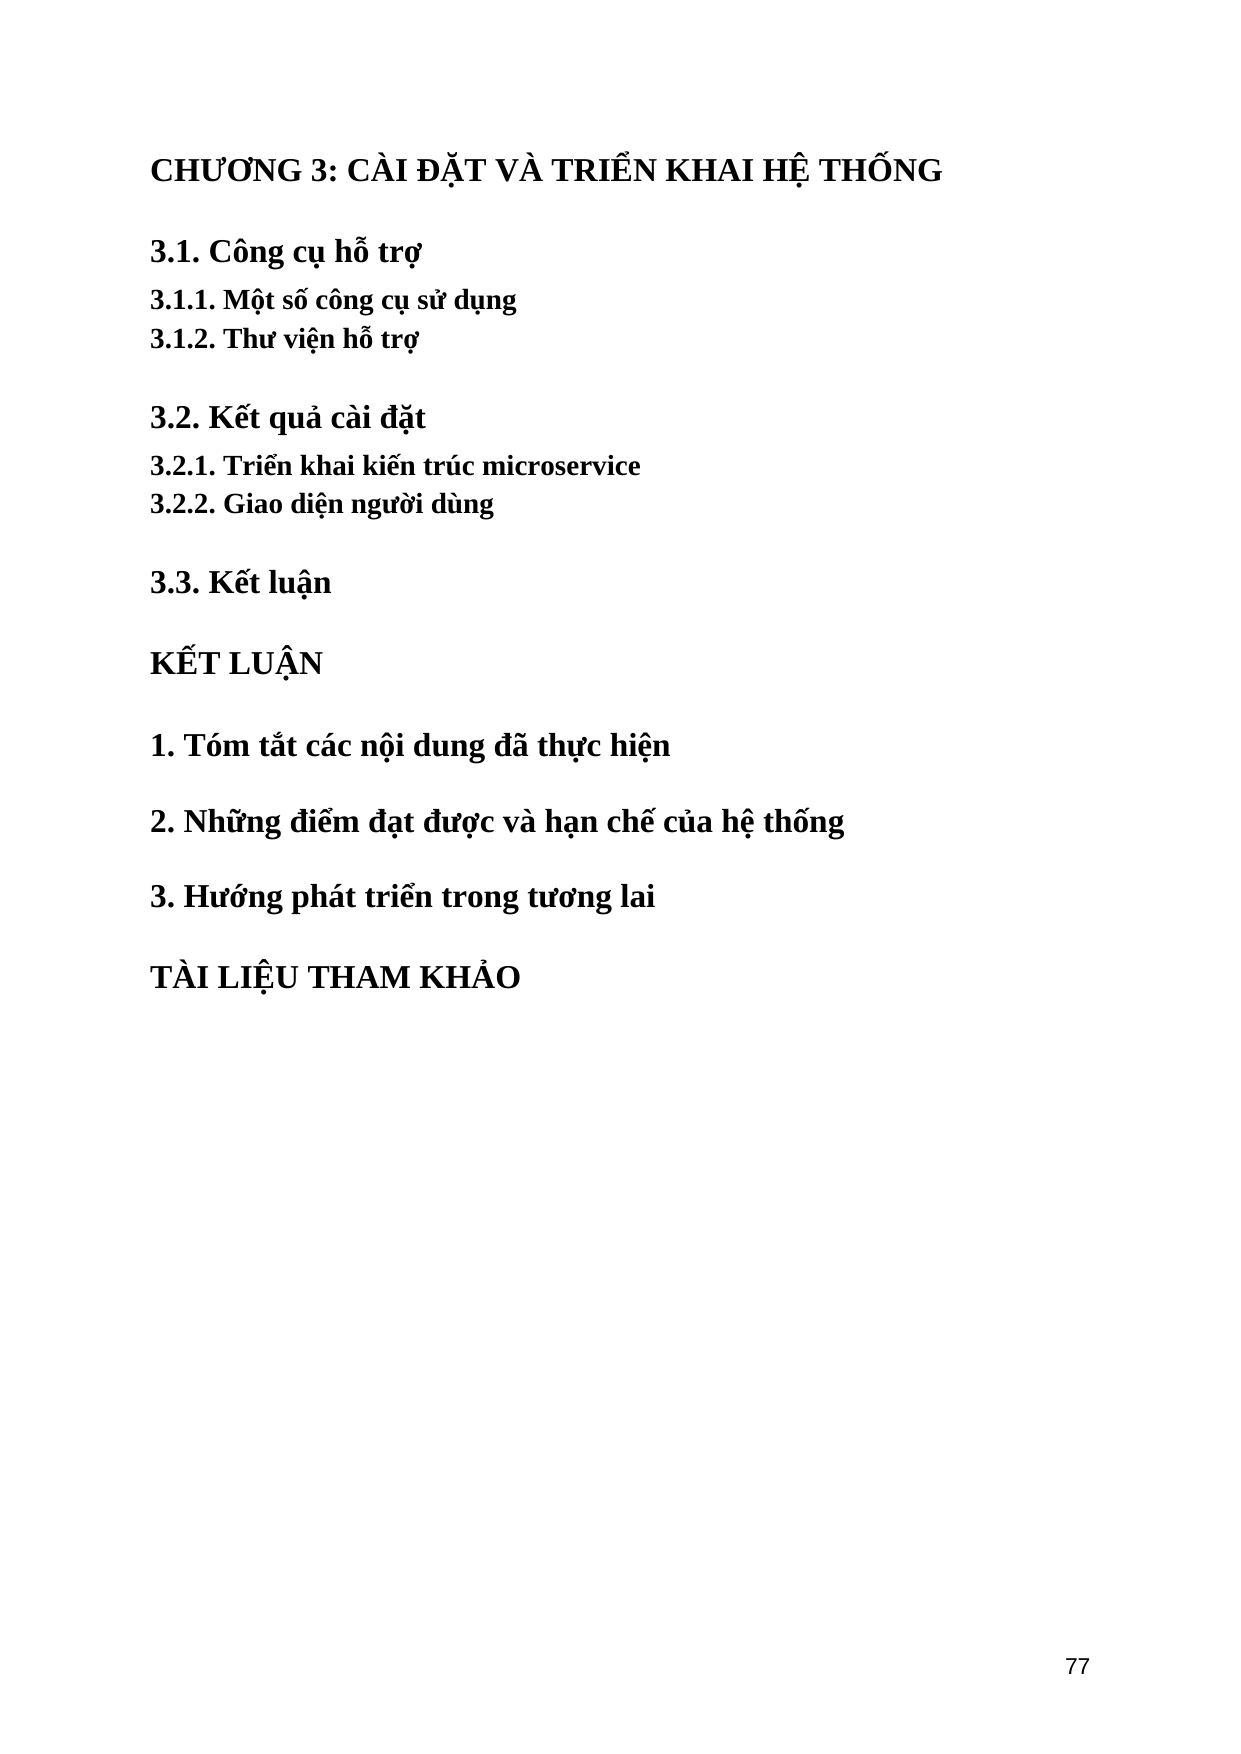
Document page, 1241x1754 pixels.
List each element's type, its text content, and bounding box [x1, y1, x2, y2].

subtitle 3.1. Công cụ hỗ trợ [150, 232, 1090, 270]
subtitle 3.2. Kết quả cài đặt [150, 397, 1090, 435]
subtitle 2. Những điểm đạt được và hạn chế của hệ thống [150, 801, 1090, 839]
subtitle CHƯƠNG 3: CÀI ĐẶT VÀ TRIỂN KHAI HỆ THỐNG [150, 150, 1090, 188]
subtitle 3.3. Kết luận [150, 562, 1090, 601]
subtitle 1. Tóm tắt các nội dung đã thực hiện [150, 725, 1090, 763]
subtitle TÀI LIỆU THAM KHẢO [150, 958, 1090, 996]
subtitle 3.1.2. Thư viện hỗ trợ [150, 321, 1090, 354]
subtitle 3.2.1. Triển khai kiến trúc microservice [150, 448, 1090, 481]
subtitle KẾT LUẬN [150, 643, 1090, 682]
subtitle 3.2.2. Giao diện người dùng [150, 486, 1090, 520]
subtitle 3. Hướng phát triển trong tương lai [150, 877, 1090, 915]
subtitle 3.1.1. Một số công cụ sử dụng [150, 282, 1090, 316]
